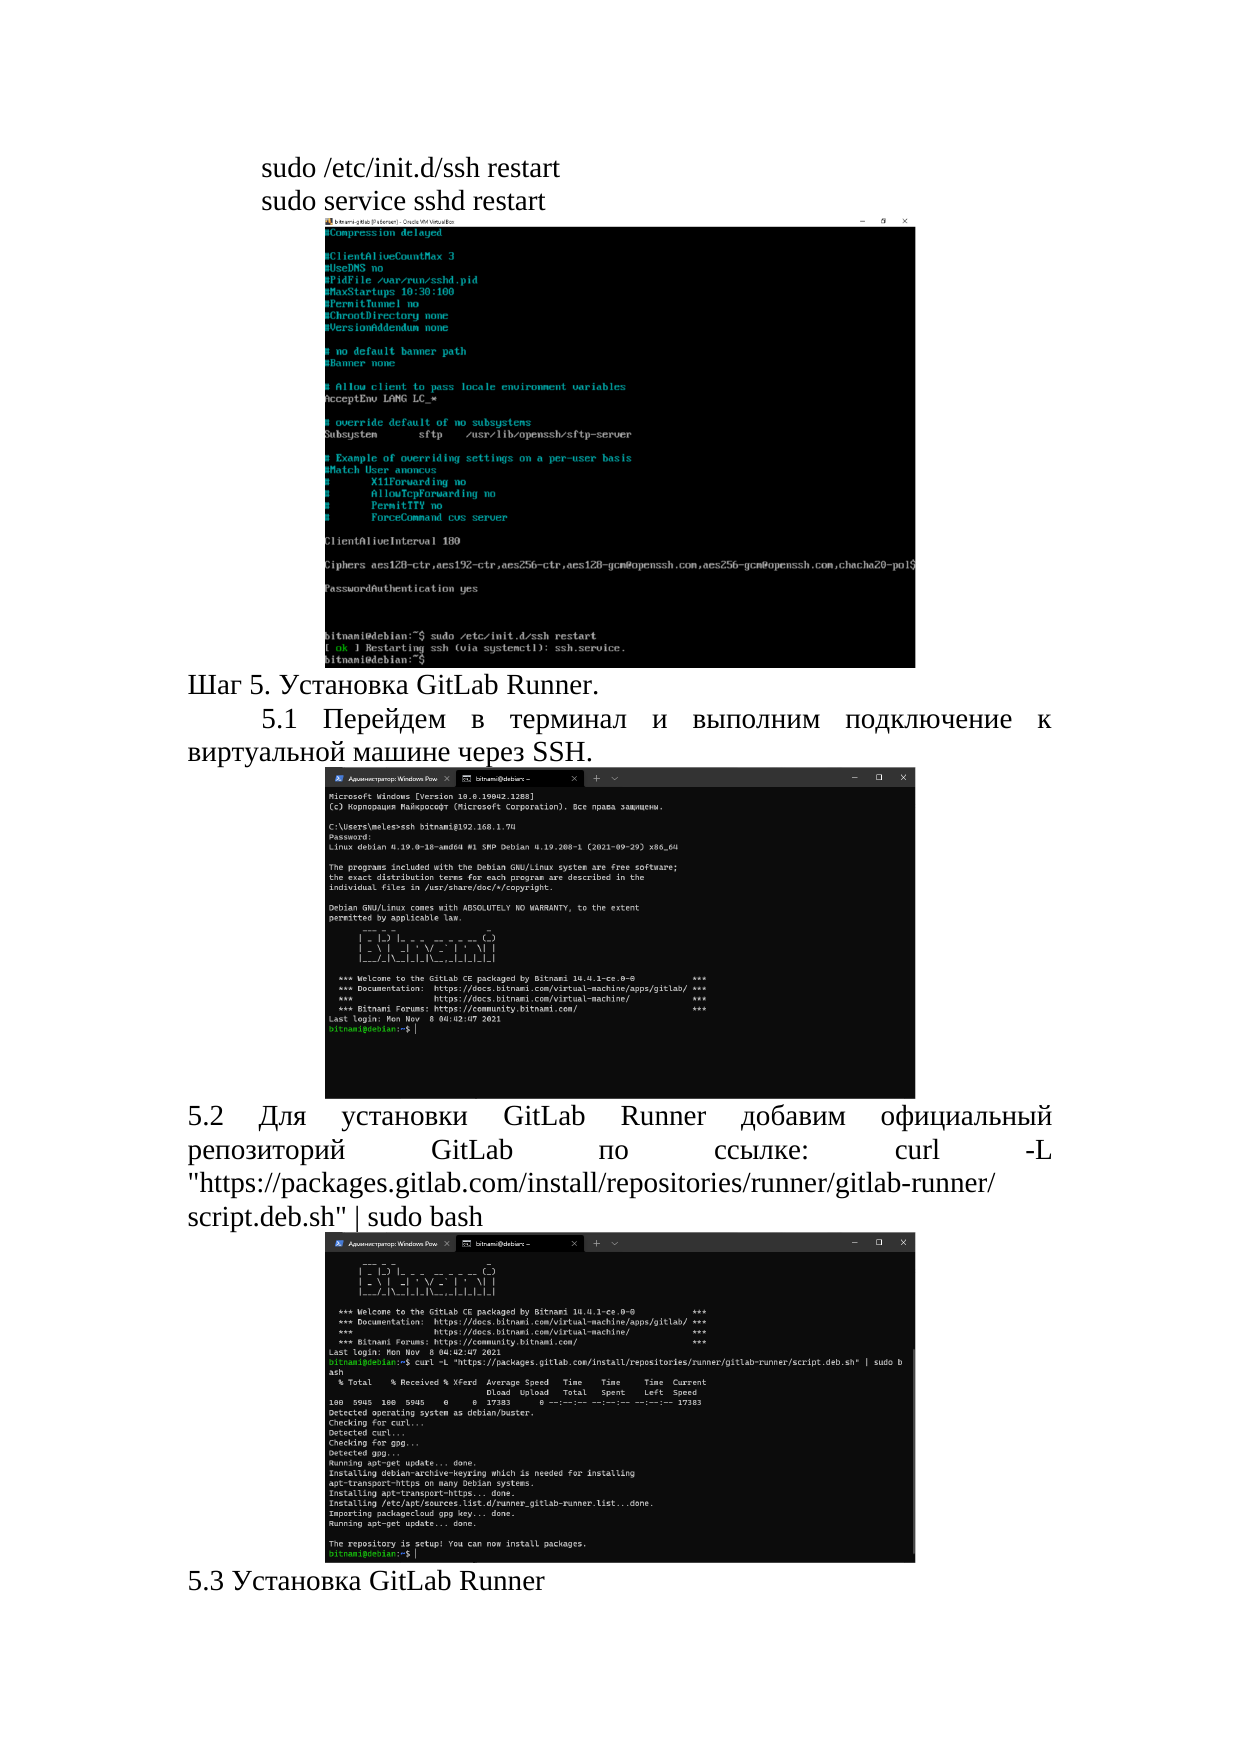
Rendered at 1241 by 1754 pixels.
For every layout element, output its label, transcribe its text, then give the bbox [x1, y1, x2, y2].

text 5.2 Для установки GitLab Runner добавим официальный репозиторий GitLab по ссылке: curl -L "https://packages.gitlab.com/install/repositories/runner/gitlab-runner/script.deb.sh" | sudo bash [187, 1098, 1053, 1232]
text sudo /etc/init.d/ssh restart [187, 150, 1053, 183]
text Шаг 5. Установка GitLab Runner. [187, 667, 1053, 701]
picture [325, 767, 916, 1099]
text sudo service sshd restart [187, 183, 1053, 217]
text 5.1 Перейдем в терминал и выполним подключение к виртуальной машине через SSH. [187, 701, 1053, 768]
text 5.3 Установка GitLab Runner [187, 1563, 1053, 1596]
picture [325, 1232, 916, 1563]
picture [325, 217, 916, 668]
